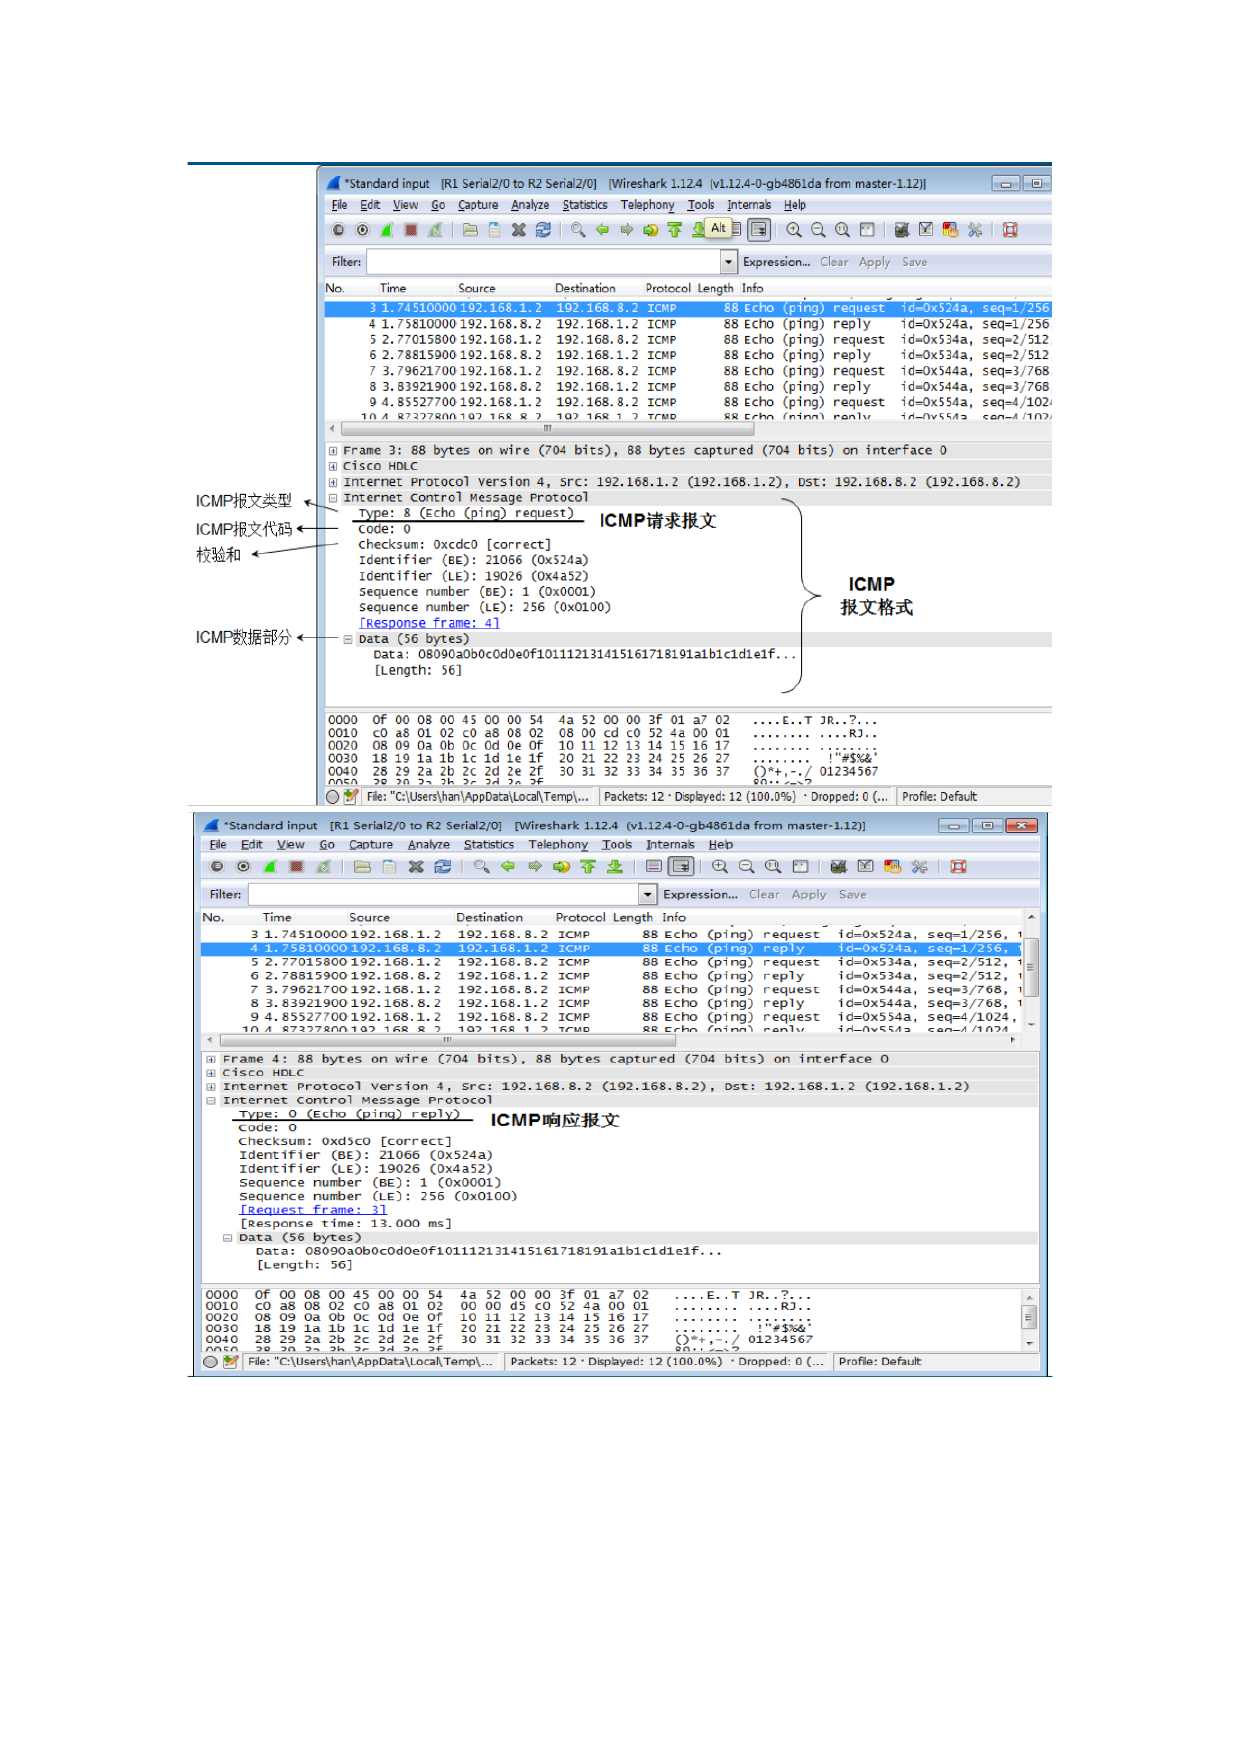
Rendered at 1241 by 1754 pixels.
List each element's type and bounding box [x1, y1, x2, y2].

picture [187, 812, 1053, 1377]
picture [187, 162, 1052, 806]
